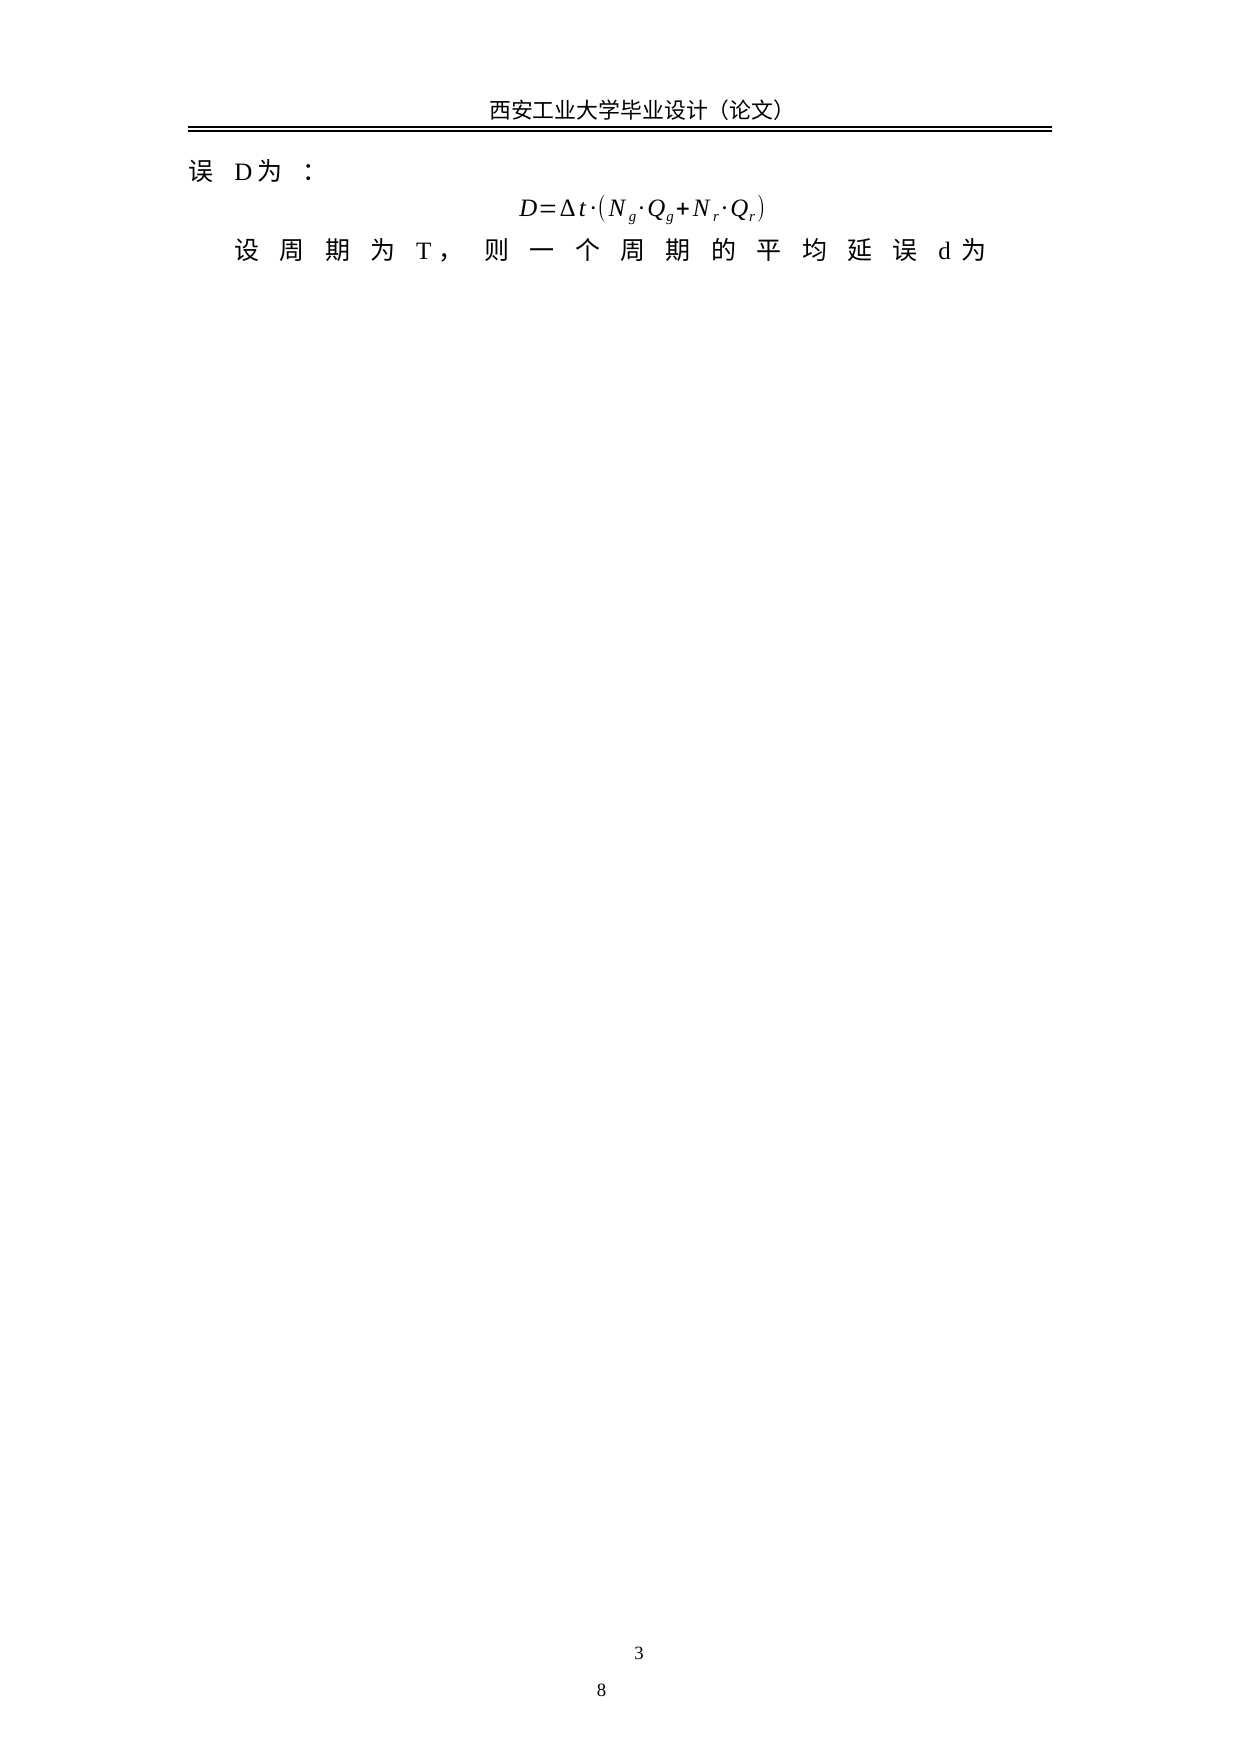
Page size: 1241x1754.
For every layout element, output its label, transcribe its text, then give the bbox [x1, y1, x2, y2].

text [189, 150, 1052, 190]
text 设周期为T，则一个周期的平均延误d为 [189, 229, 1052, 268]
